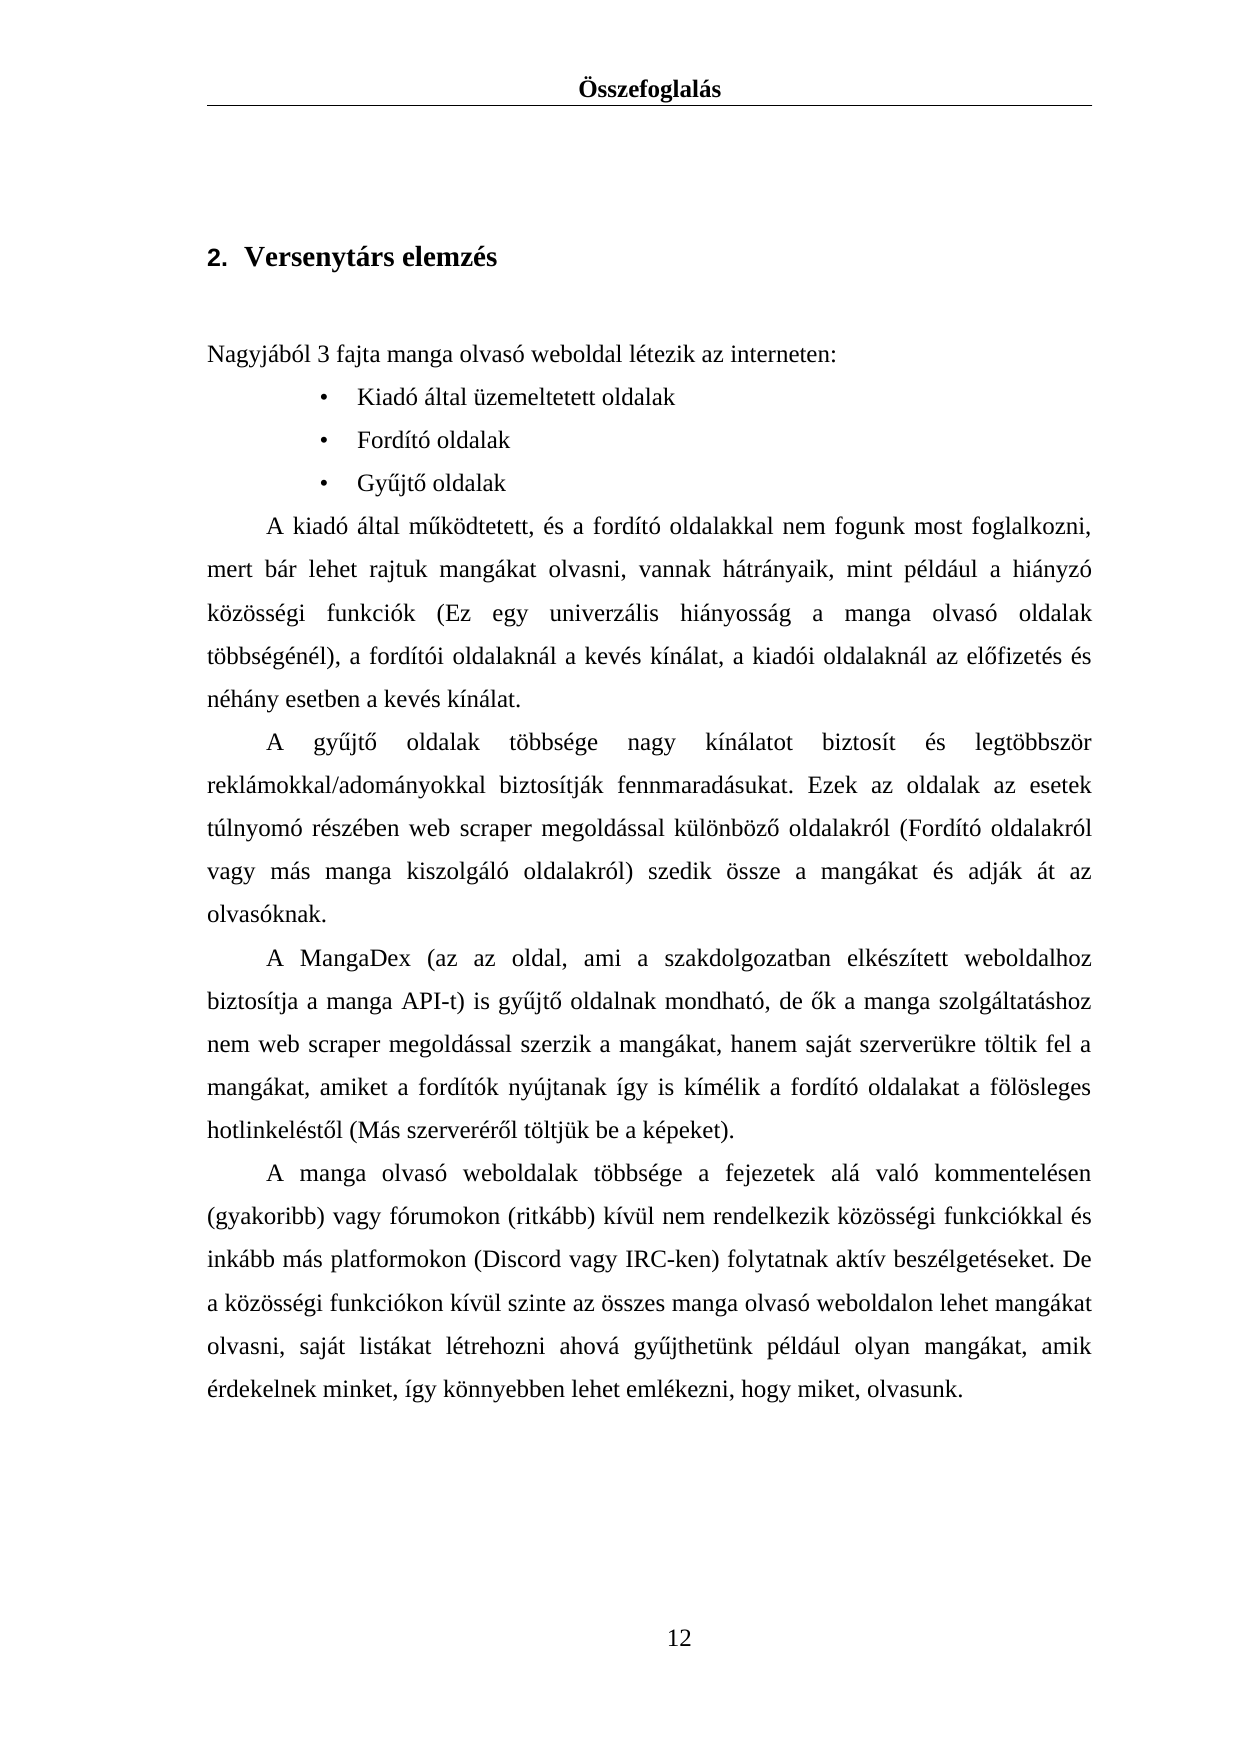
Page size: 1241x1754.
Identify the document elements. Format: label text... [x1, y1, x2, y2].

list Gyűjtő oldalak [319, 468, 1092, 497]
list Fordító oldalak [319, 425, 1092, 454]
list Kiadó által üzemeltetett oldalak [319, 382, 1092, 411]
text A manga olvasó weboldalak többsége a fejezetek alá való kommentelésen (gyakoribb) vagy fórumokon (ritkább) kívül nem rendelkezik közösségi funkciókkal és inkább más platformokon (Discord vagy IRC-ken) folytatnak aktív beszélgetéseket. De a közösségi funkciókon kívül szinte az összes manga olvasó weboldalon lehet mangákat olvasni, saját listákat létrehozni ahová gyűjthetünk például olyan mangákat, amik érdekelnek minket, így könnyebben lehet emlékezni, hogy miket, olvasunk. [207, 1158, 1092, 1403]
text Nagyjából 3 fajta manga olvasó weboldal létezik az interneten: [207, 339, 1092, 368]
text A gyűjtő oldalak többsége nagy kínálatot biztosít és legtöbbször reklámokkal/adományokkal biztosítják fennmaradásukat. Ezek az oldalak az esetek túlnyomó részében web scraper megoldással különböző oldalakról (Fordító oldalakról vagy más manga kiszolgáló oldalakról) szedik össze a mangákat és adják át az olvasóknak. [207, 727, 1092, 928]
text A MangaDex (az az oldal, ami a szakdolgozatban elkészített weboldalhoz biztosítja a manga API-t) is gyűjtő oldalnak mondható, de ők a manga szolgáltatáshoz nem web scraper megoldással szerzik a mangákat, hanem saját szerverükre töltik fel a mangákat, amiket a fordítók nyújtanak így is kímélik a fordító oldalakat a fölösleges hotlinkeléstől (Más szerveréről töltjük be a képeket). [207, 943, 1092, 1144]
text A kiadó által működtetett, és a fordító oldalakkal nem fogunk most foglalkozni, mert bár lehet rajtuk mangákat olvasni, vannak hátrányaik, mint például a hiányzó közösségi funkciók (Ez egy univerzális hiányosság a manga olvasó oldalak többségénél), a fordítói oldalaknál a kevés kínálat, a kiadói oldalaknál az előfizetés és néhány esetben a kevés kínálat. [207, 511, 1092, 713]
subtitle Versenytárs elemzés [207, 239, 1092, 272]
